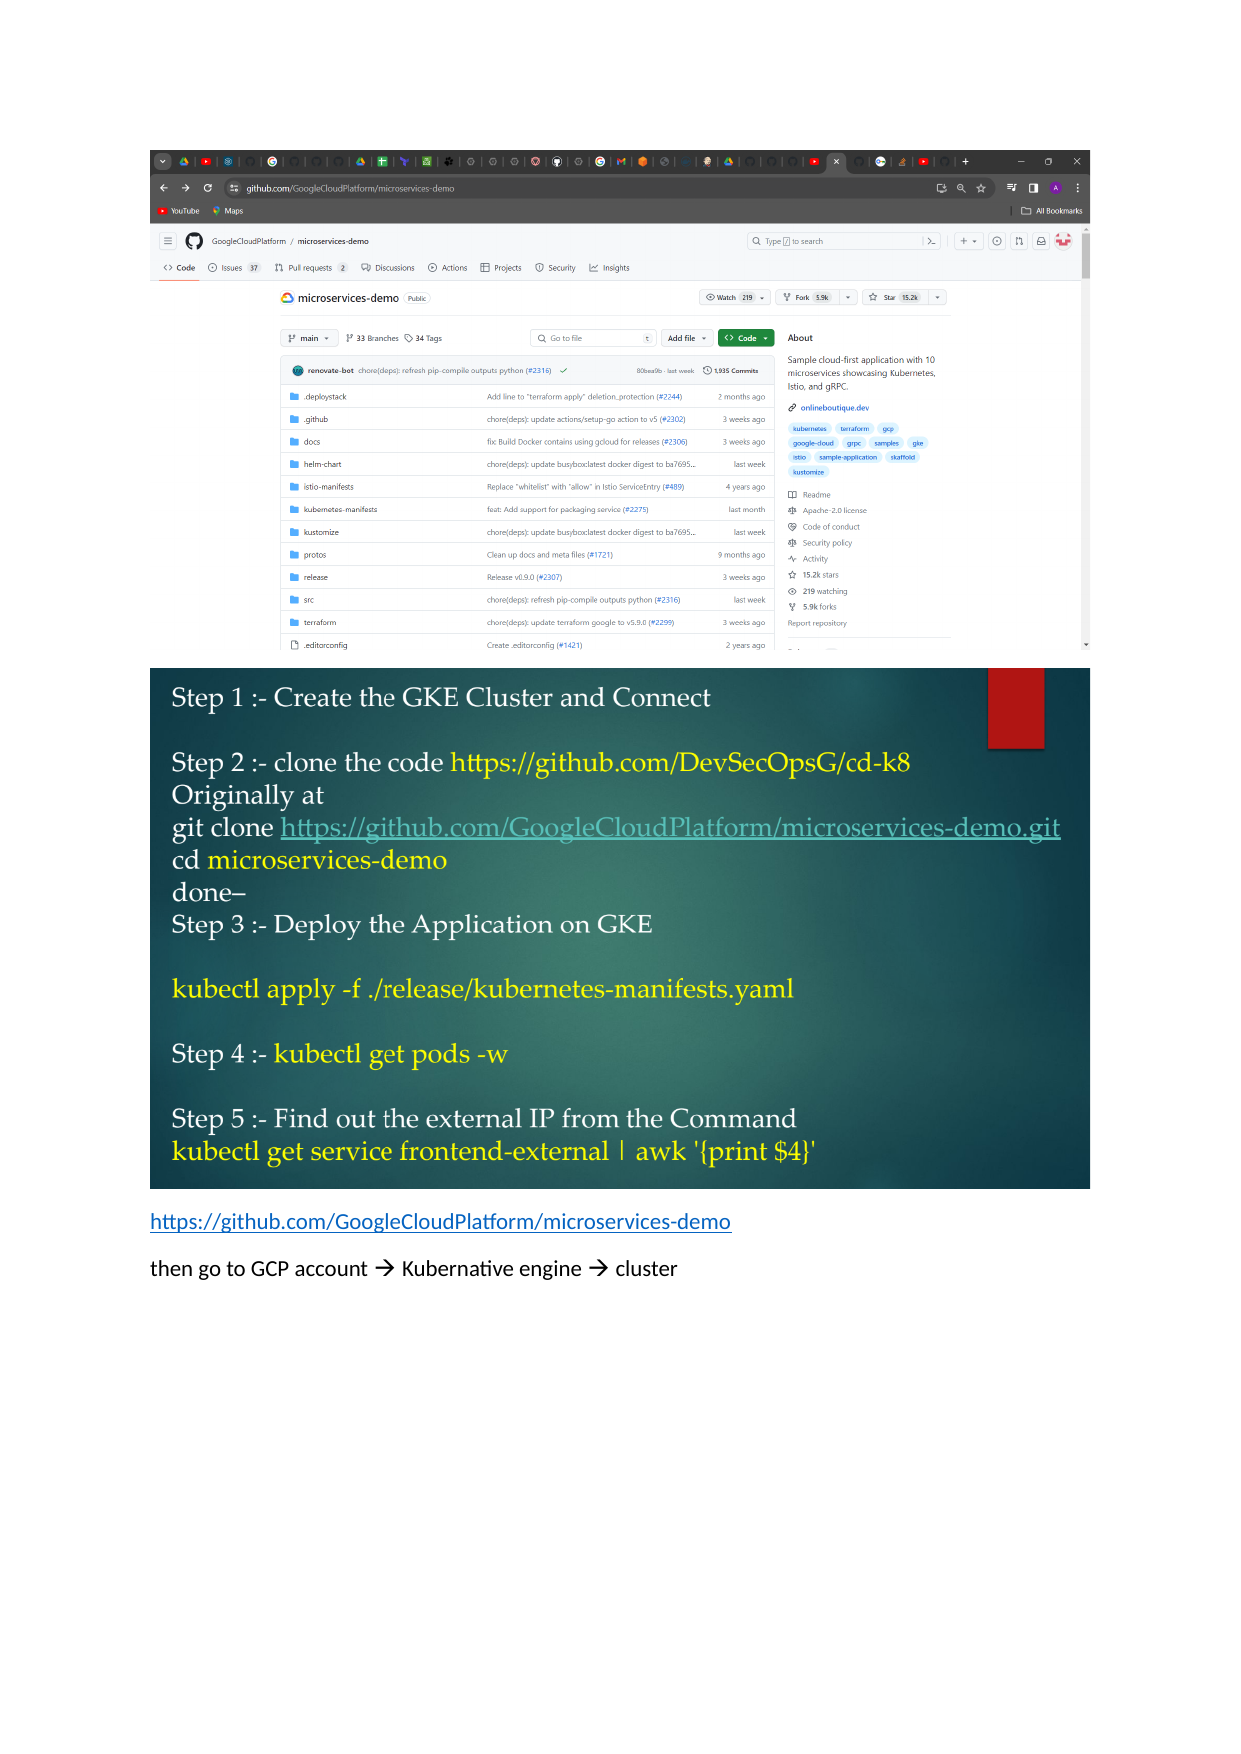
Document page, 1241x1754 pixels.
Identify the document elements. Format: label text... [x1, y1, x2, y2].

picture [150, 668, 1091, 1189]
text https://github.com/GoogleCloudPlatform/microservices-demo [150, 1207, 1090, 1236]
text then go to GCP account Kubernative engine cluster [150, 1254, 1090, 1282]
picture [150, 150, 1091, 650]
